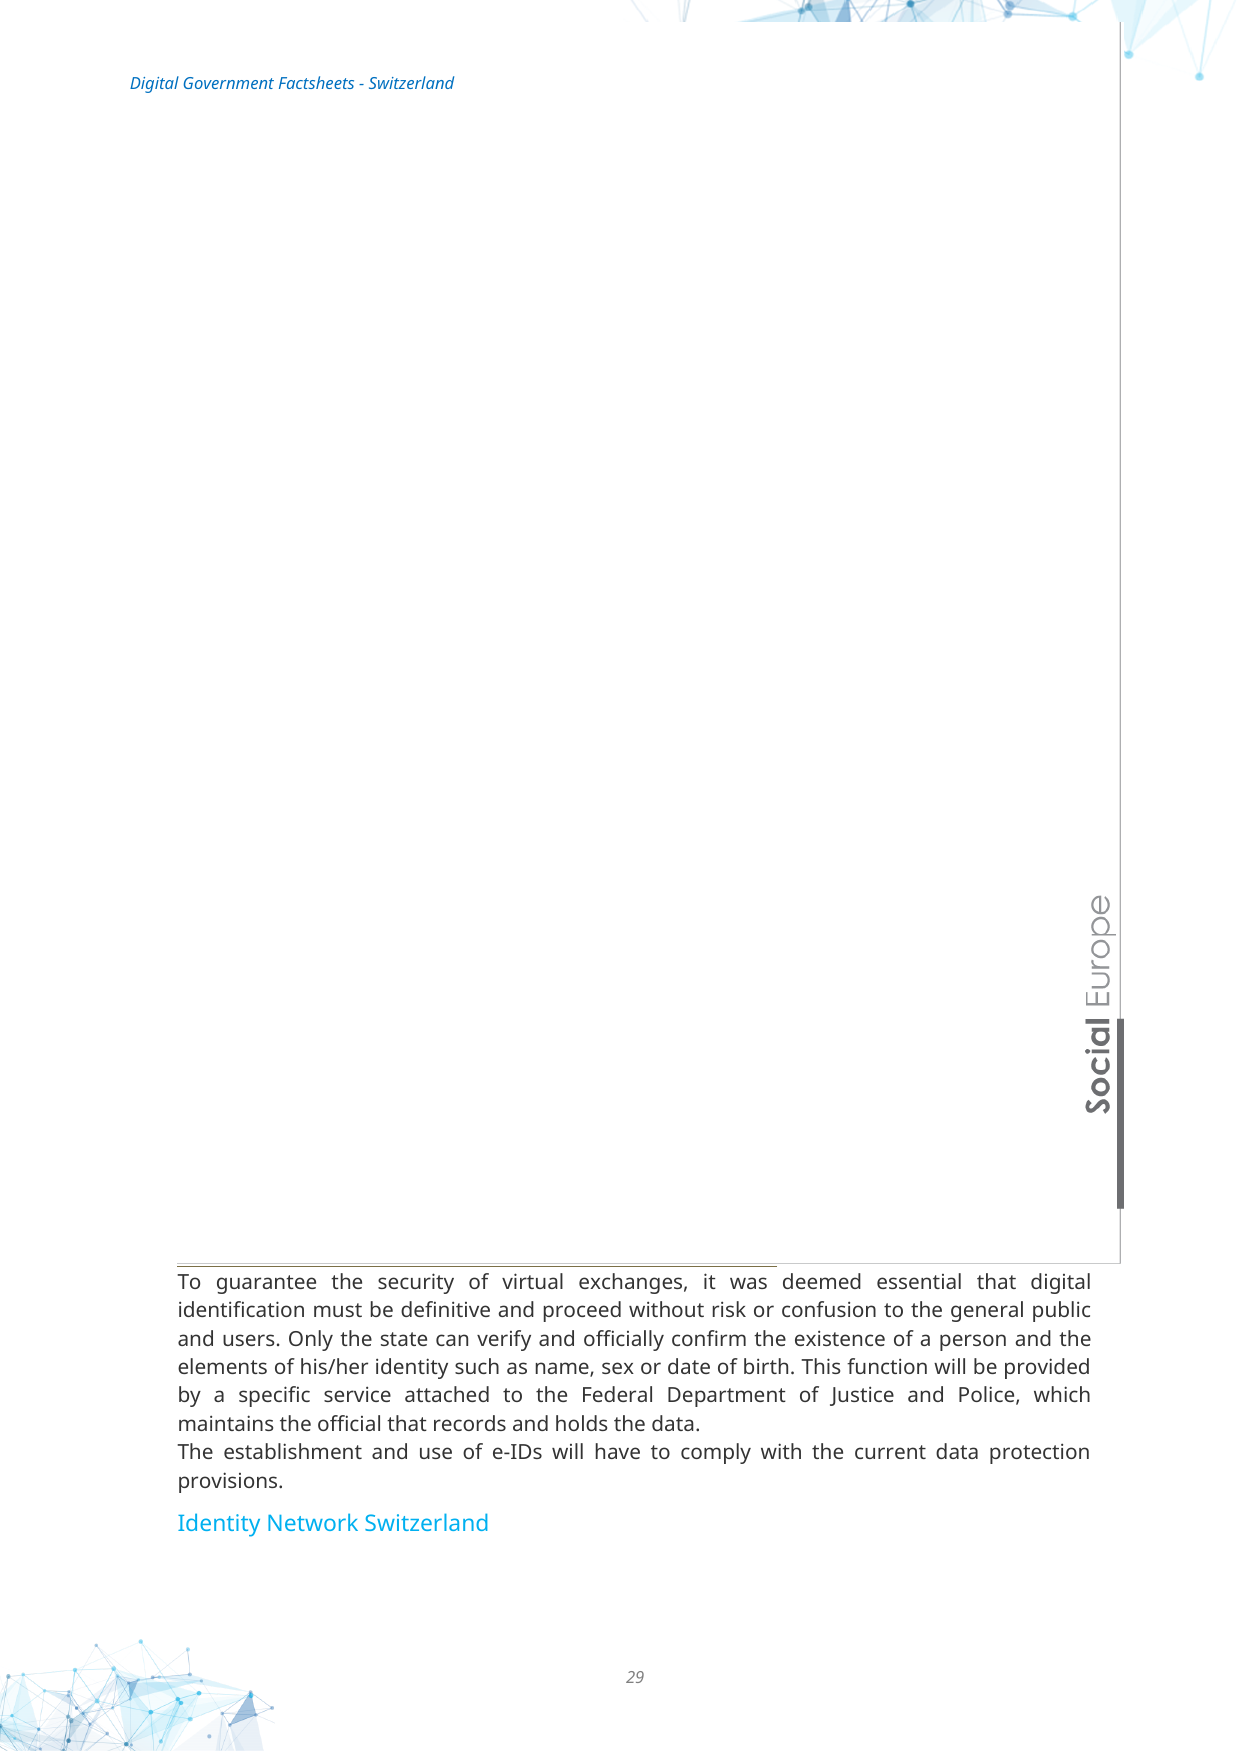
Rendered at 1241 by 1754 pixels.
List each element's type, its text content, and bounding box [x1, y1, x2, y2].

text To guarantee the security of virtual exchanges, it was deemed essential that digital identification must be definitive and proceed without risk or confusion to the general public and users. Only the state can verify and officially confirm the existence of a person and the elements of his/her identity such as name, sex or date of birth. This function will be provided by a specific service attached to the Federal Department of Justice and Police, which maintains the official that records and holds the data. [177, 1267, 1092, 1437]
picture [177, 22, 1124, 1264]
subtitle Identity Network Switzerland [177, 1507, 1092, 1538]
text The establishment and use of e-IDs will have to comply with the current data protection provisions. [177, 1437, 1092, 1494]
